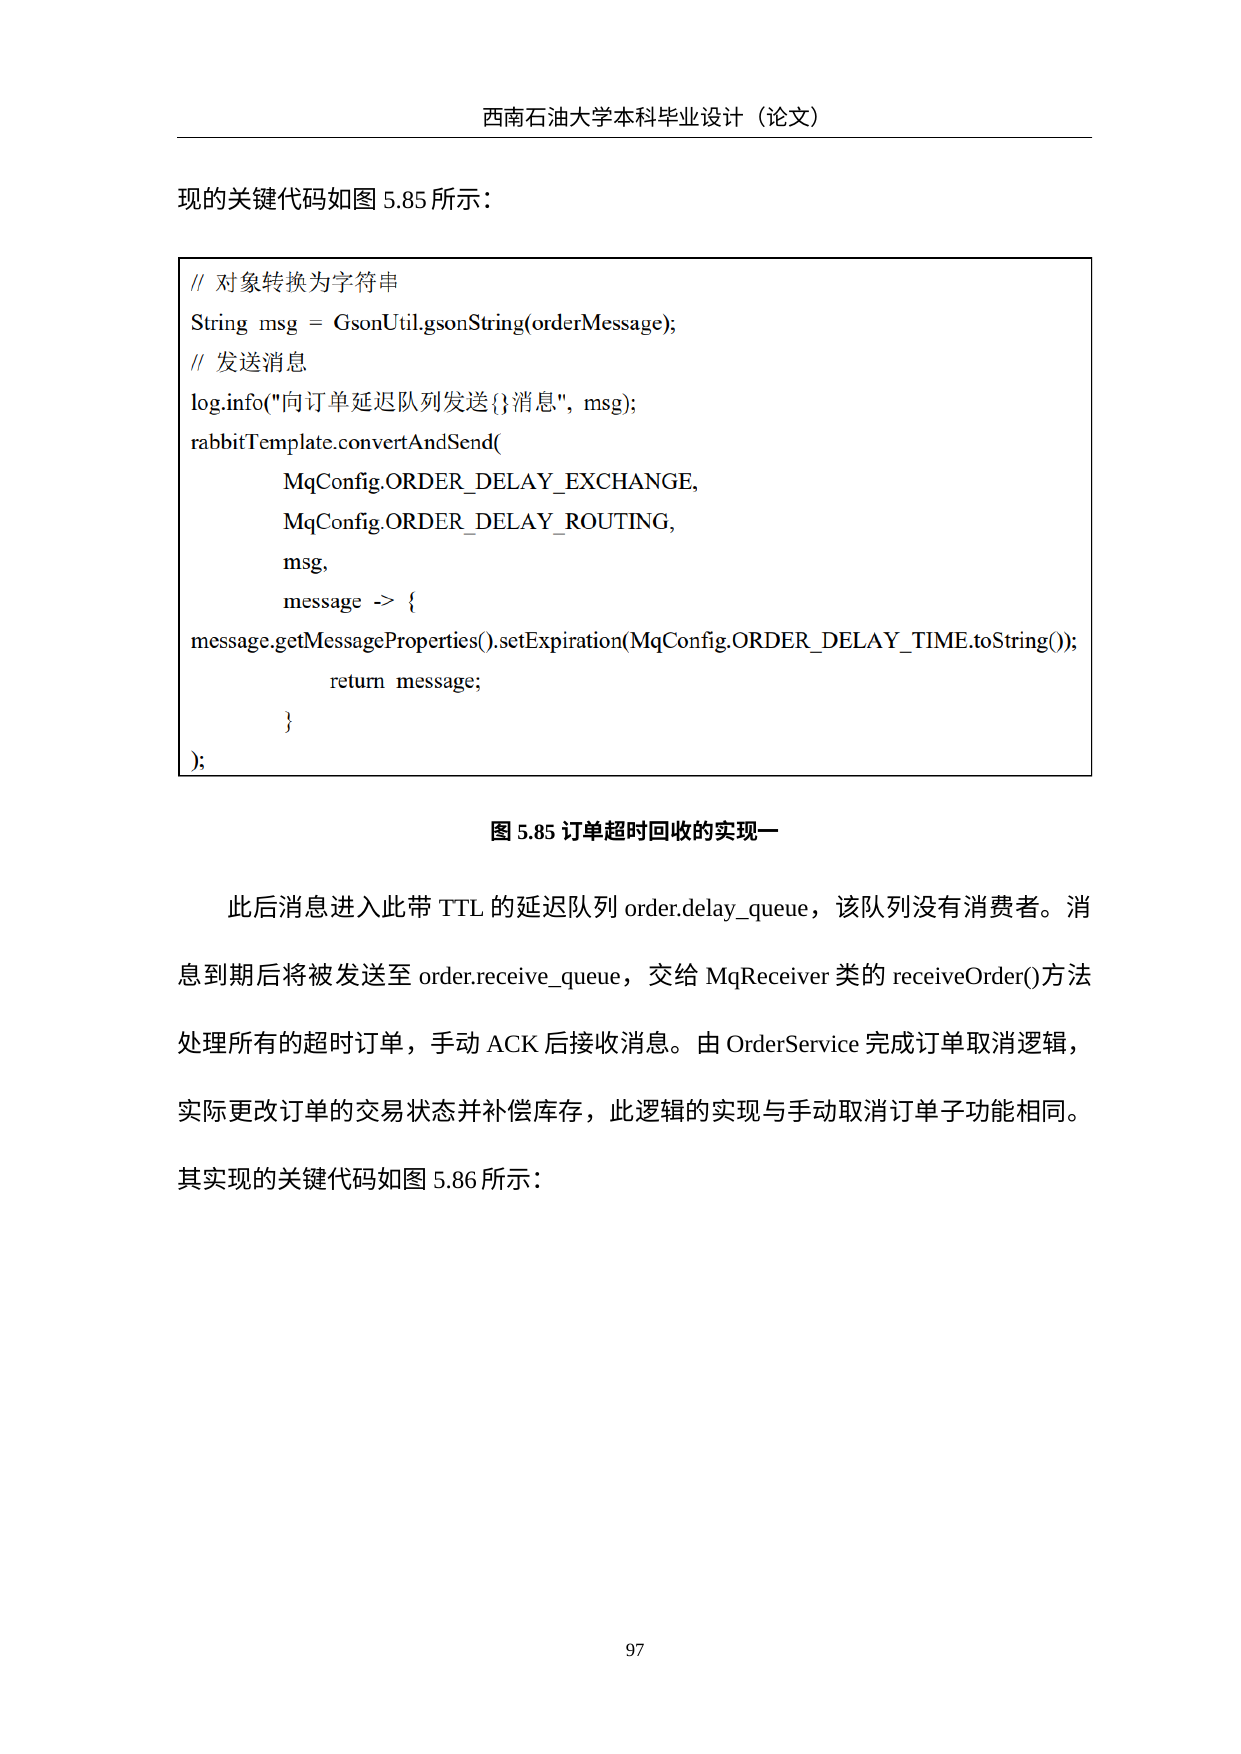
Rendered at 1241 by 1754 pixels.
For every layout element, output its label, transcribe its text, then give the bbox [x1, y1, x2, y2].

picture [177, 256, 1093, 777]
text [177, 164, 1092, 232]
